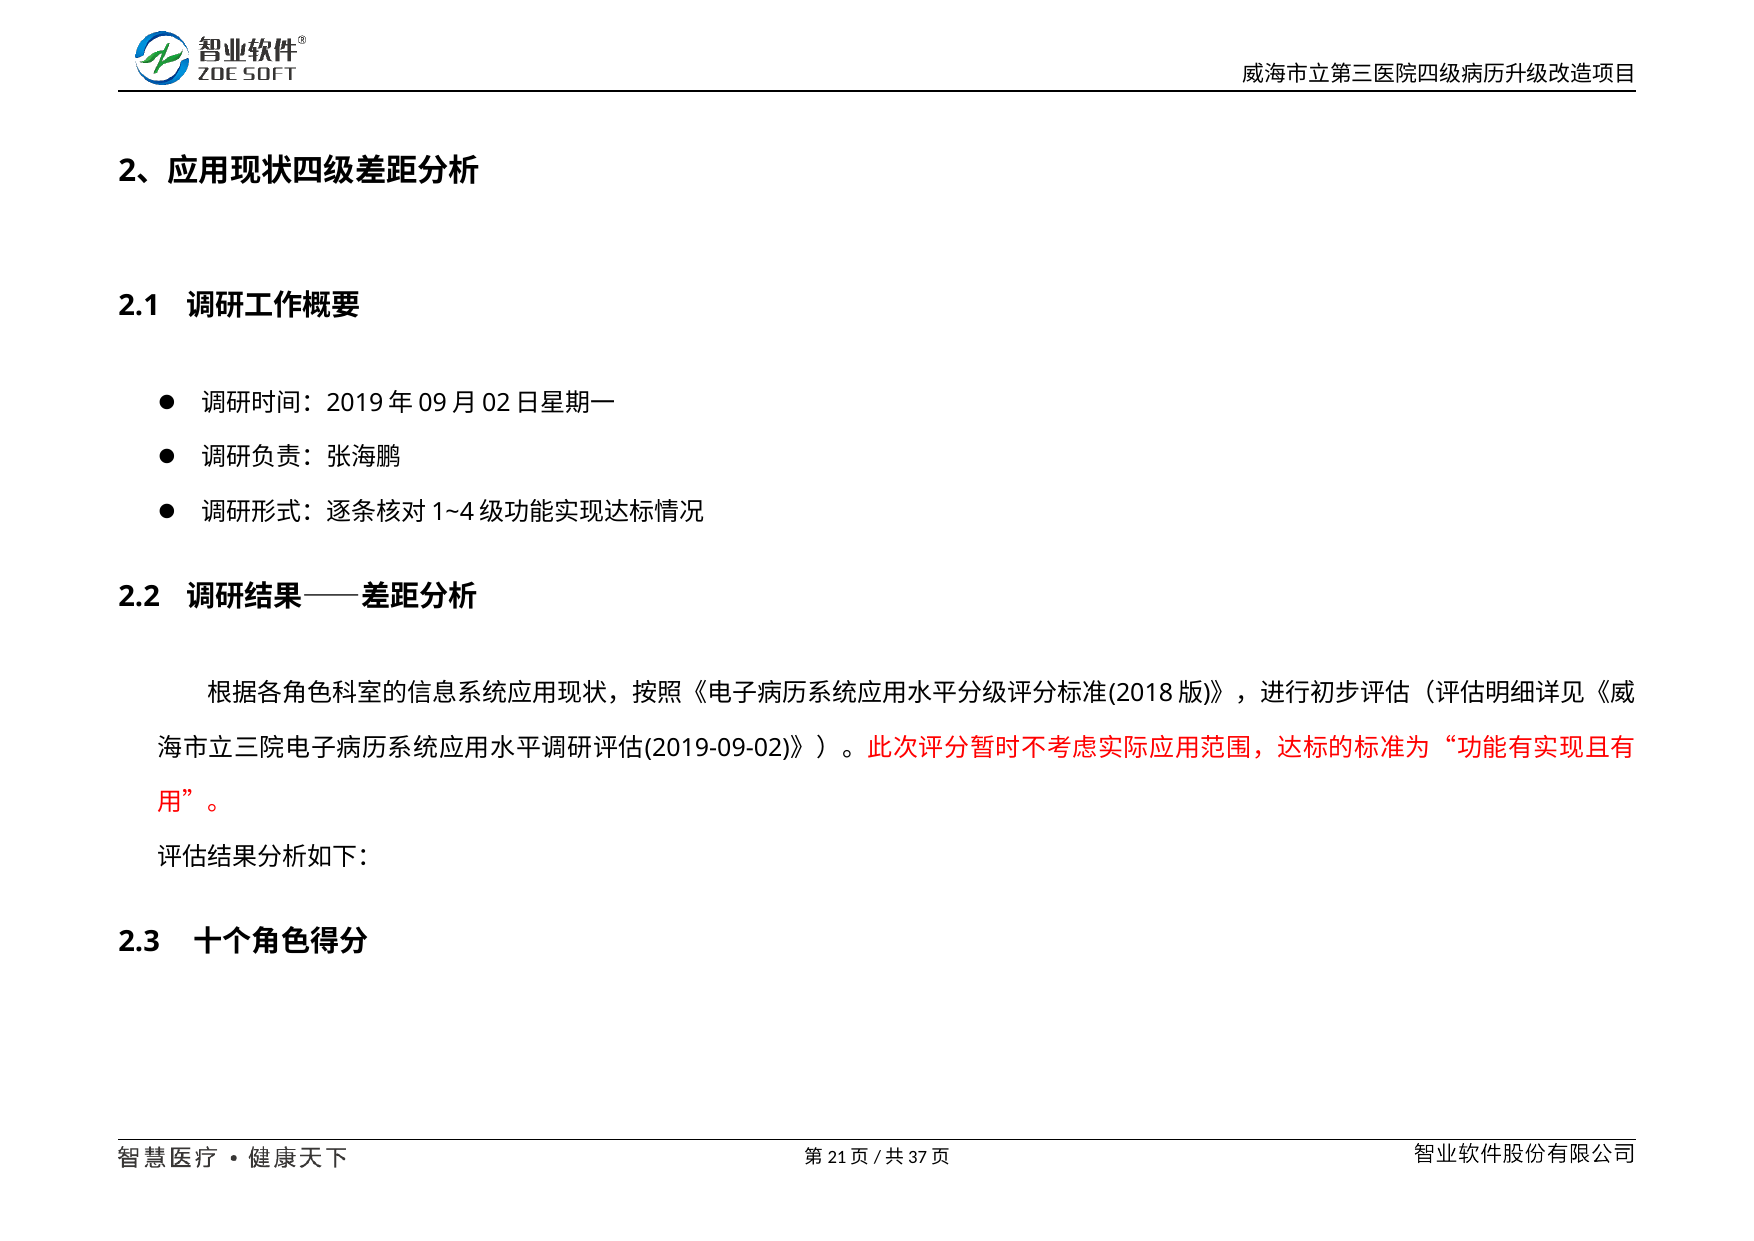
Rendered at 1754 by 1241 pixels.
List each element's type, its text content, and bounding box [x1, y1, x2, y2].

subtitle 2、应用现状四级差距分析 [118, 145, 1636, 191]
picture [1403, 1141, 1636, 1165]
picture [118, 1146, 346, 1168]
text 根据各角色科室的信息系统应用现状，按照《电子病历系统应用水平分级评分标准(2018版)》，进行初步评估（评估明细详见《威海市立三院电子病历系统应用水平调研评估(2019-09-02)》）。此次评分暂时不考虑实际应用范围，达标的标准为“功能有实现且有用”。 [157, 673, 1636, 818]
list 调研形式：逐条核对1~4级功能实现达标情况 [157, 491, 1636, 527]
subtitle 十个角色得分 [118, 917, 1636, 960]
text 评估结果分析如下： [157, 836, 1636, 872]
list 调研负责：张海鹏 [157, 437, 1636, 473]
picture [135, 31, 307, 85]
list 调研时间：2019年09月02日星期一 [157, 382, 1636, 418]
subtitle 调研工作概要 [118, 282, 1636, 324]
subtitle 调研结果——差距分析 [118, 572, 1636, 615]
